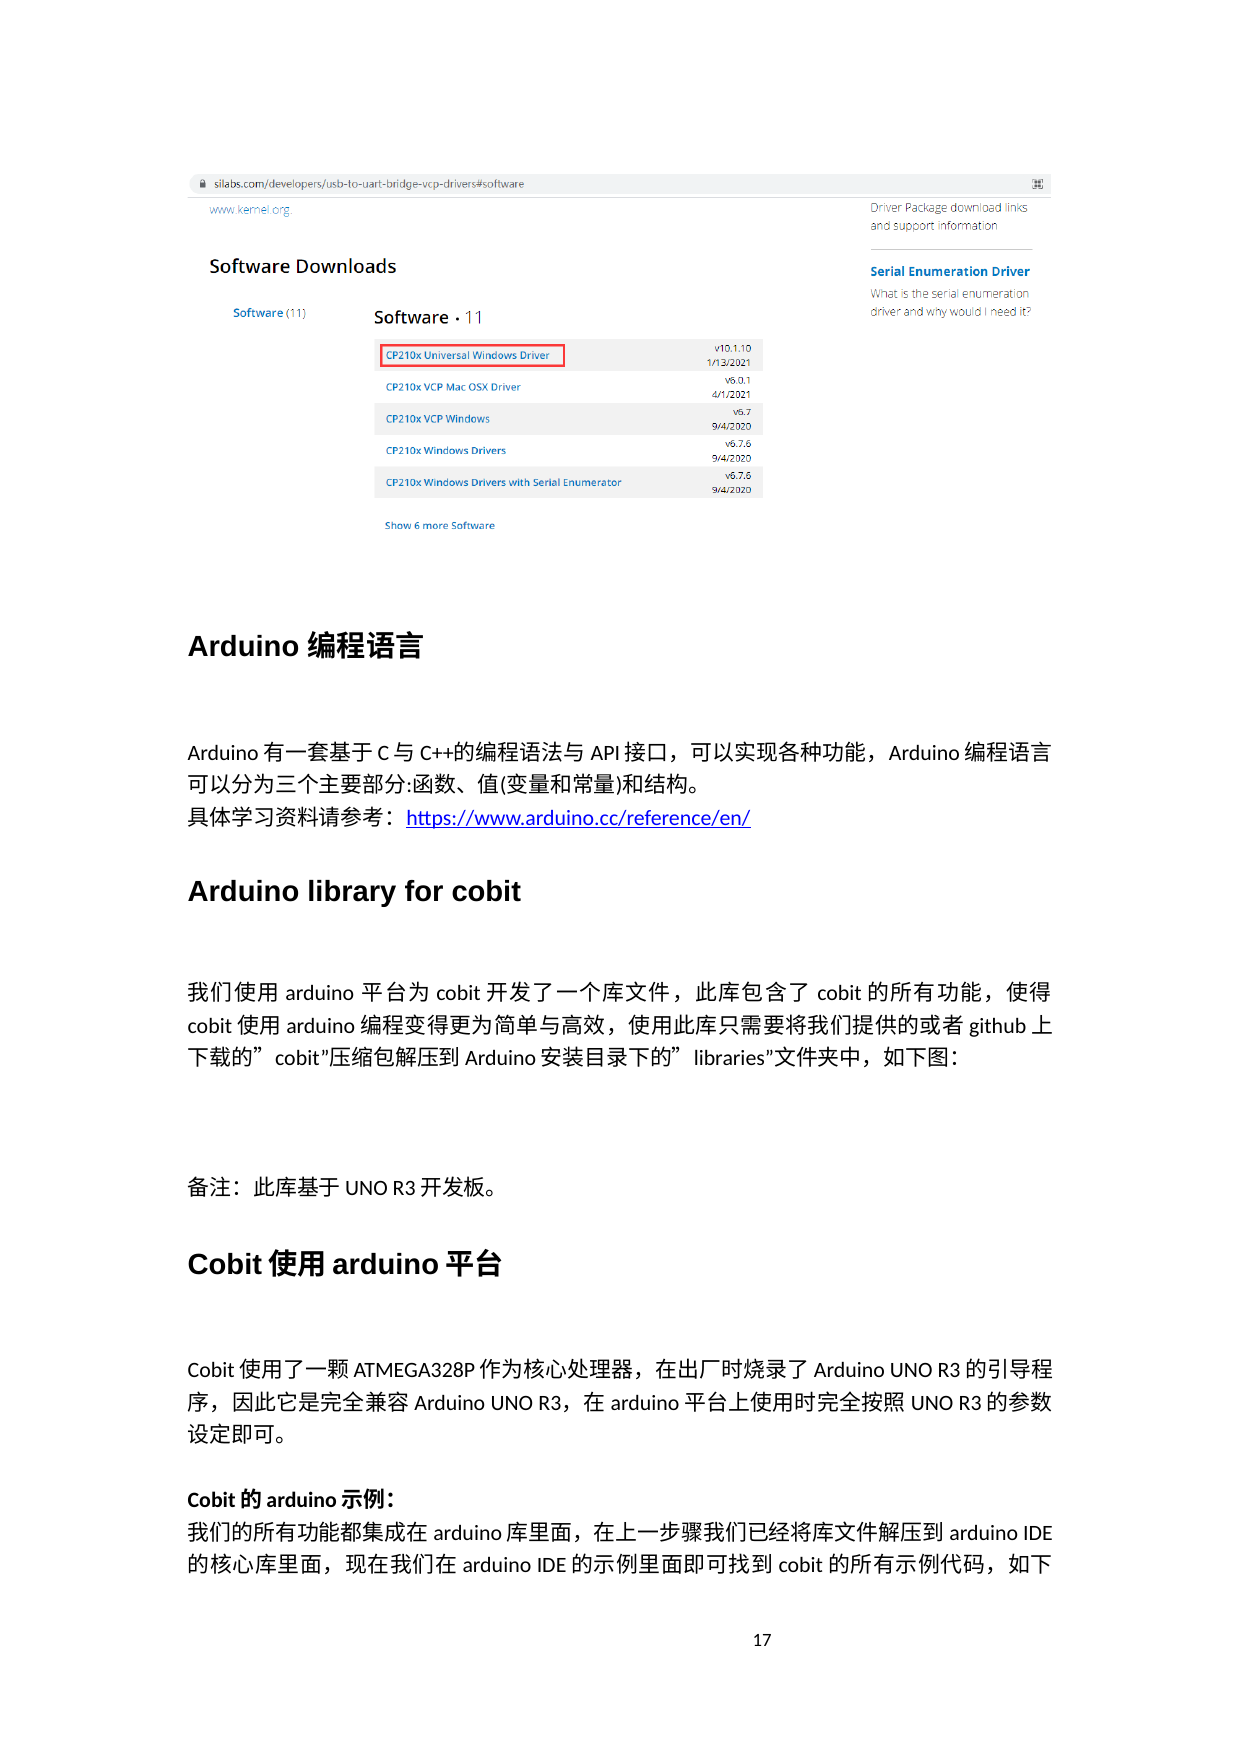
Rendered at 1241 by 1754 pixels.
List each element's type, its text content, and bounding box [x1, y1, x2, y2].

text 备注：此库基于UNO R3开发板。 [187, 1170, 1053, 1202]
text Cobit使用了一颗ATMEGA328P作为核心处理器，在出厂时烧录了Arduino UNO R3的引导程序，因此它是完全兼容Arduino UNO R3，在arduino平台上使用时完全按照UNO R3的参数设定即可。 [187, 1352, 1053, 1449]
text Cobit的arduino示例： [187, 1482, 1053, 1514]
subtitle Cobit使用arduino平台 [187, 1229, 1053, 1294]
text 我们使用arduino 平台为cobit开发了一个库文件，此库包含了cobit的所有功能，使得cobit使用arduino编程变得更为简单与高效，使用此库只需要将我们提供的或者github上下载的”cobit”压缩包解压到Arduino安装目录下的”libraries”文件夹中，如下图： [187, 975, 1053, 1072]
subtitle Arduino library for cobit [187, 859, 1053, 924]
picture [187, 172, 1051, 542]
text Arduino有一套基于C与C++的编程语法与API接口，可以实现各种功能，Arduino编程语言可以分为三个主要部分:函数、值(变量和常量)和结构。 [187, 734, 1053, 799]
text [187, 1514, 1053, 1579]
text 具体学习资料请参考：https://www.arduino.cc/reference/en/ [187, 799, 1053, 832]
subtitle Arduino 编程语言 [187, 612, 1053, 677]
